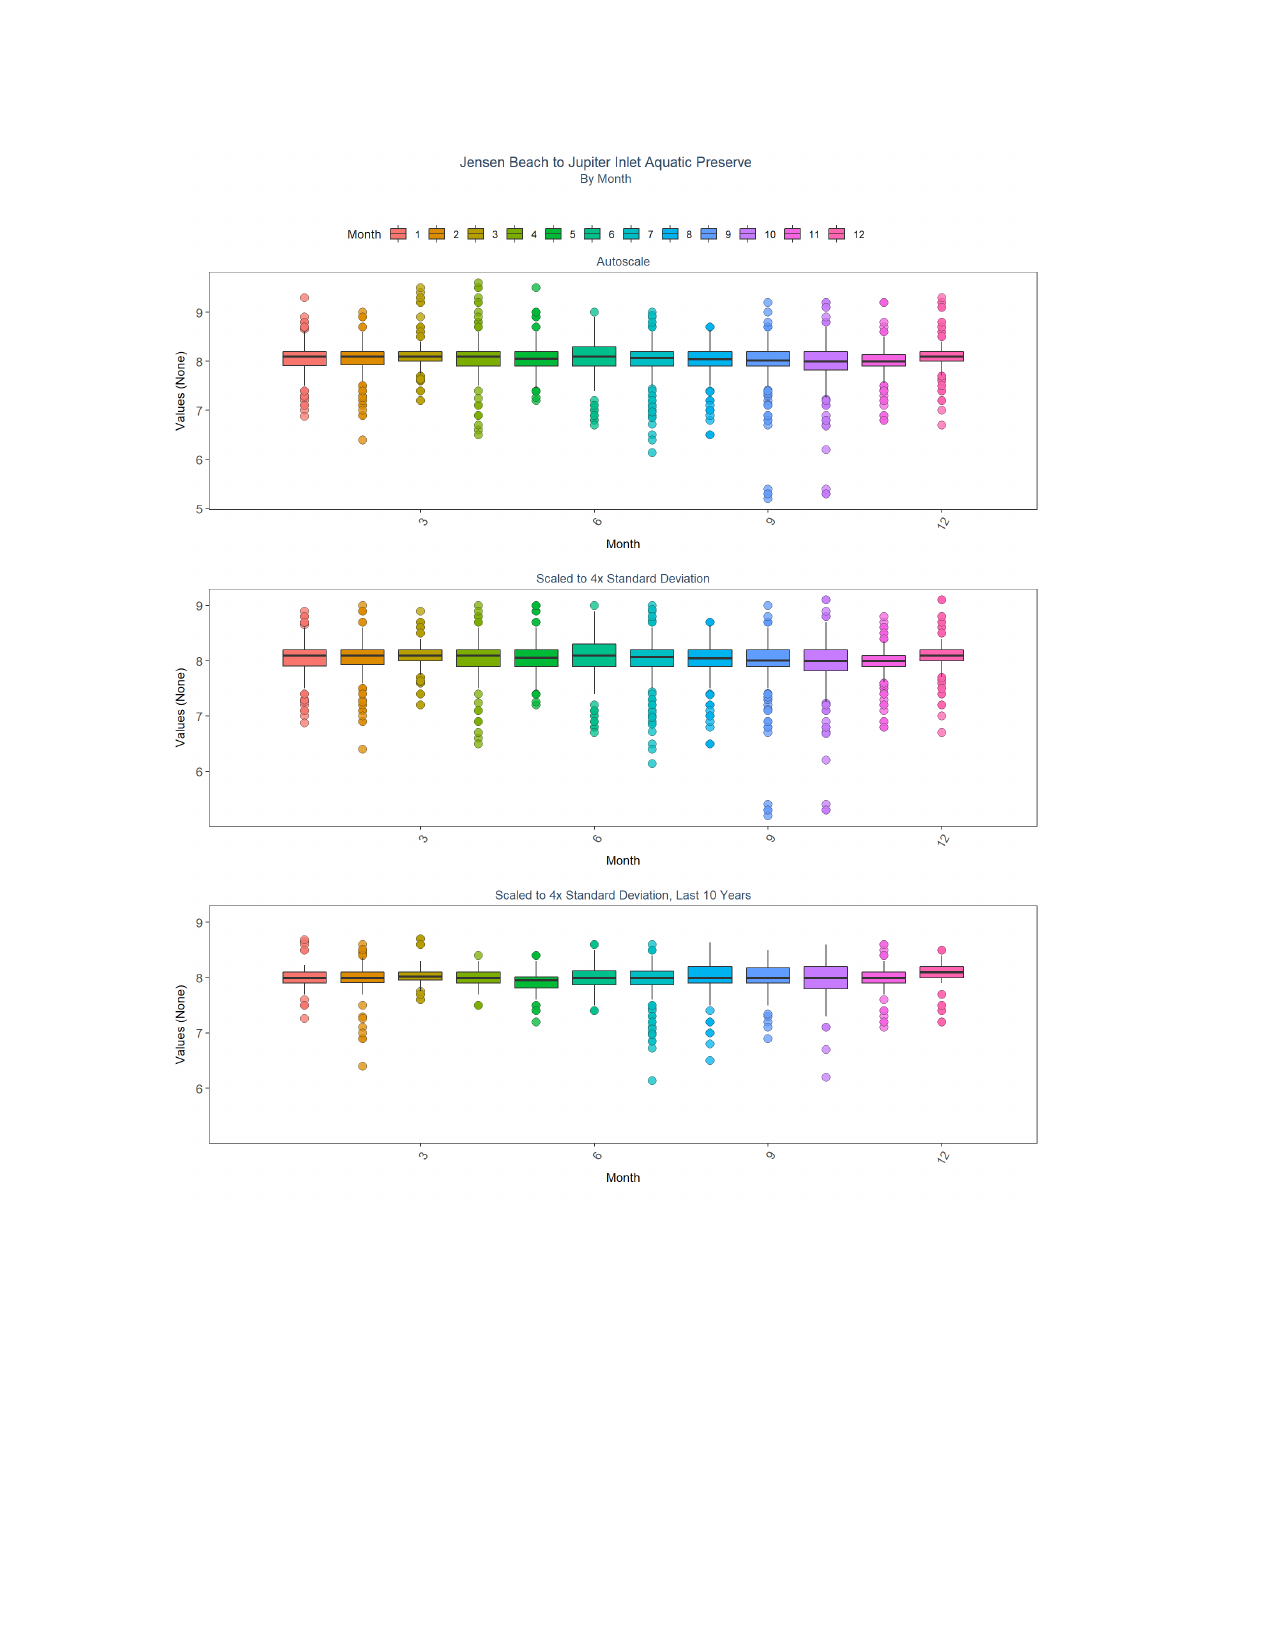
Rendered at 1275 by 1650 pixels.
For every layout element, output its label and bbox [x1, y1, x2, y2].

picture [168, 150, 1044, 1200]
